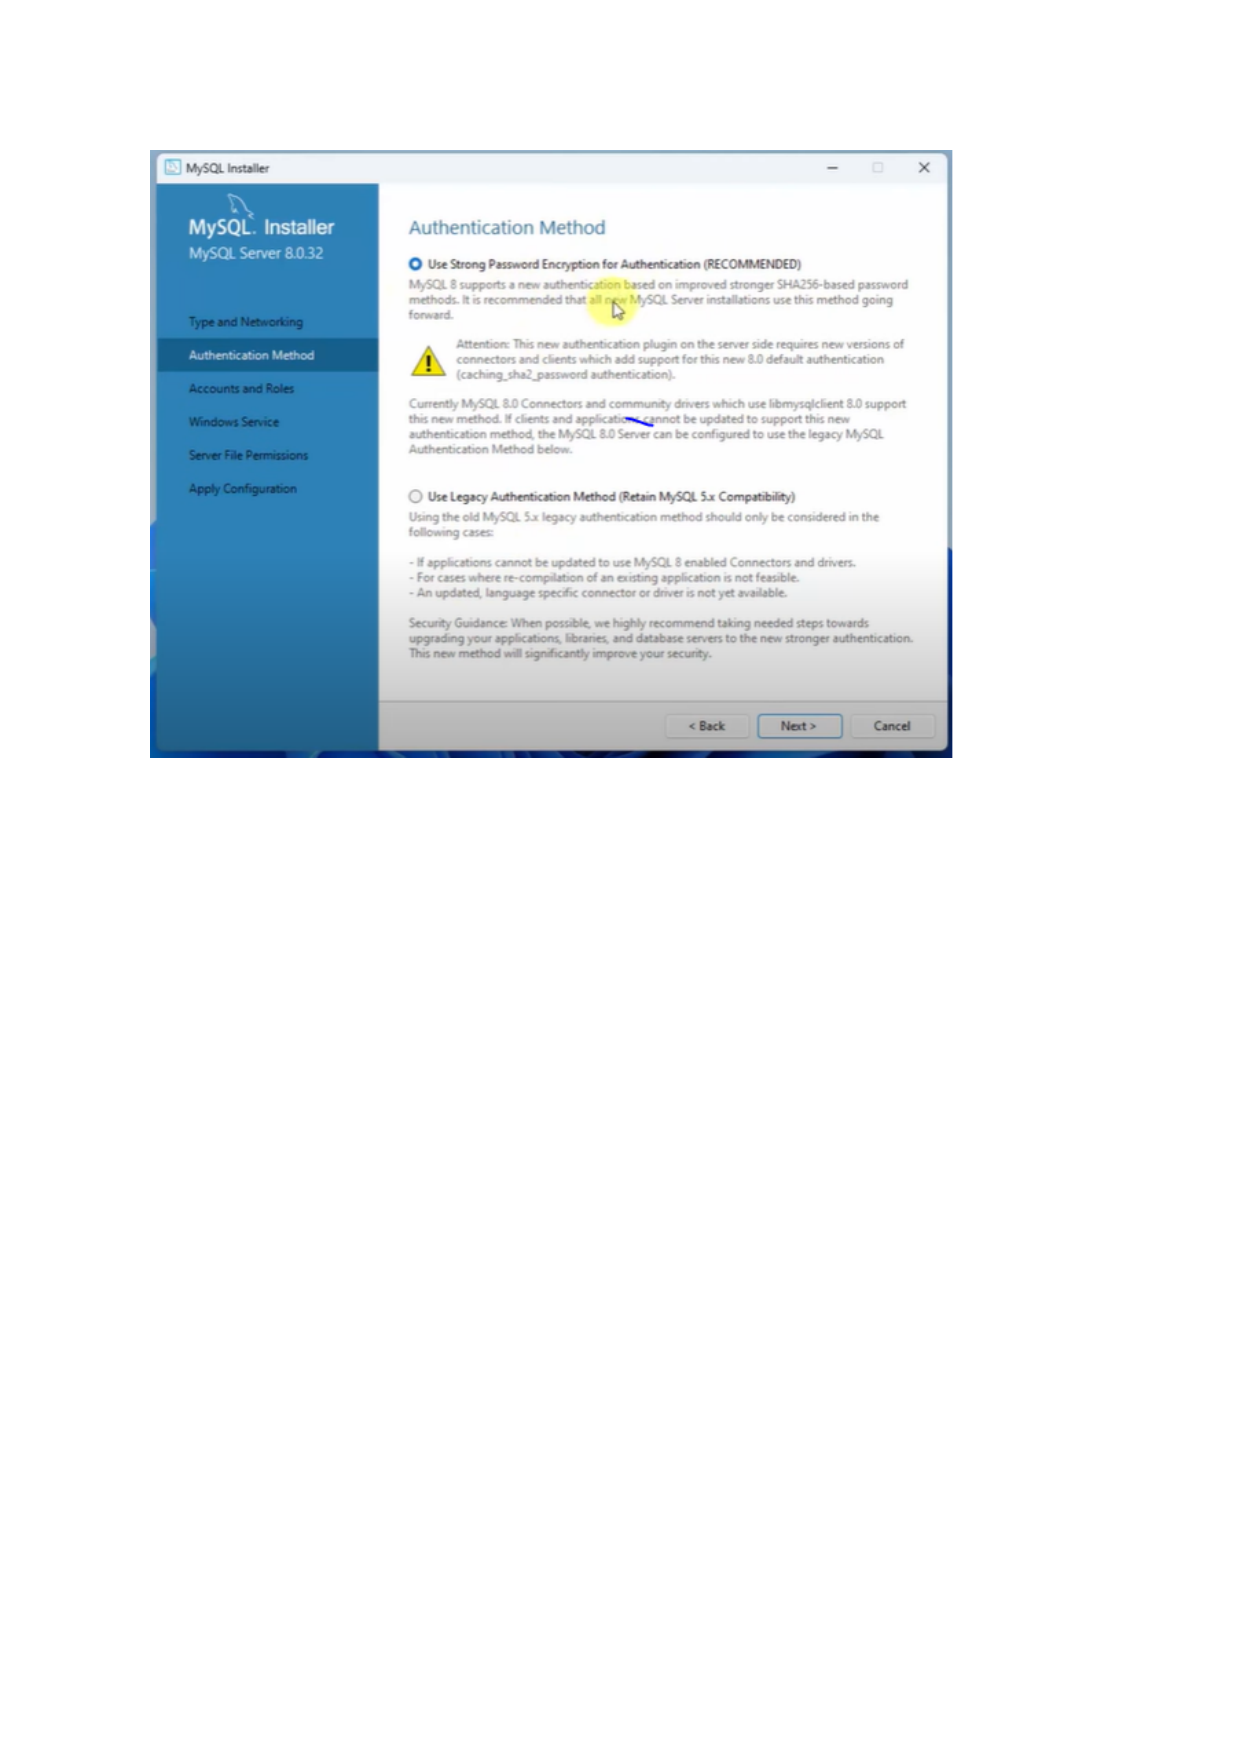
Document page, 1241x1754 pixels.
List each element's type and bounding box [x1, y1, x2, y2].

picture [150, 150, 953, 758]
